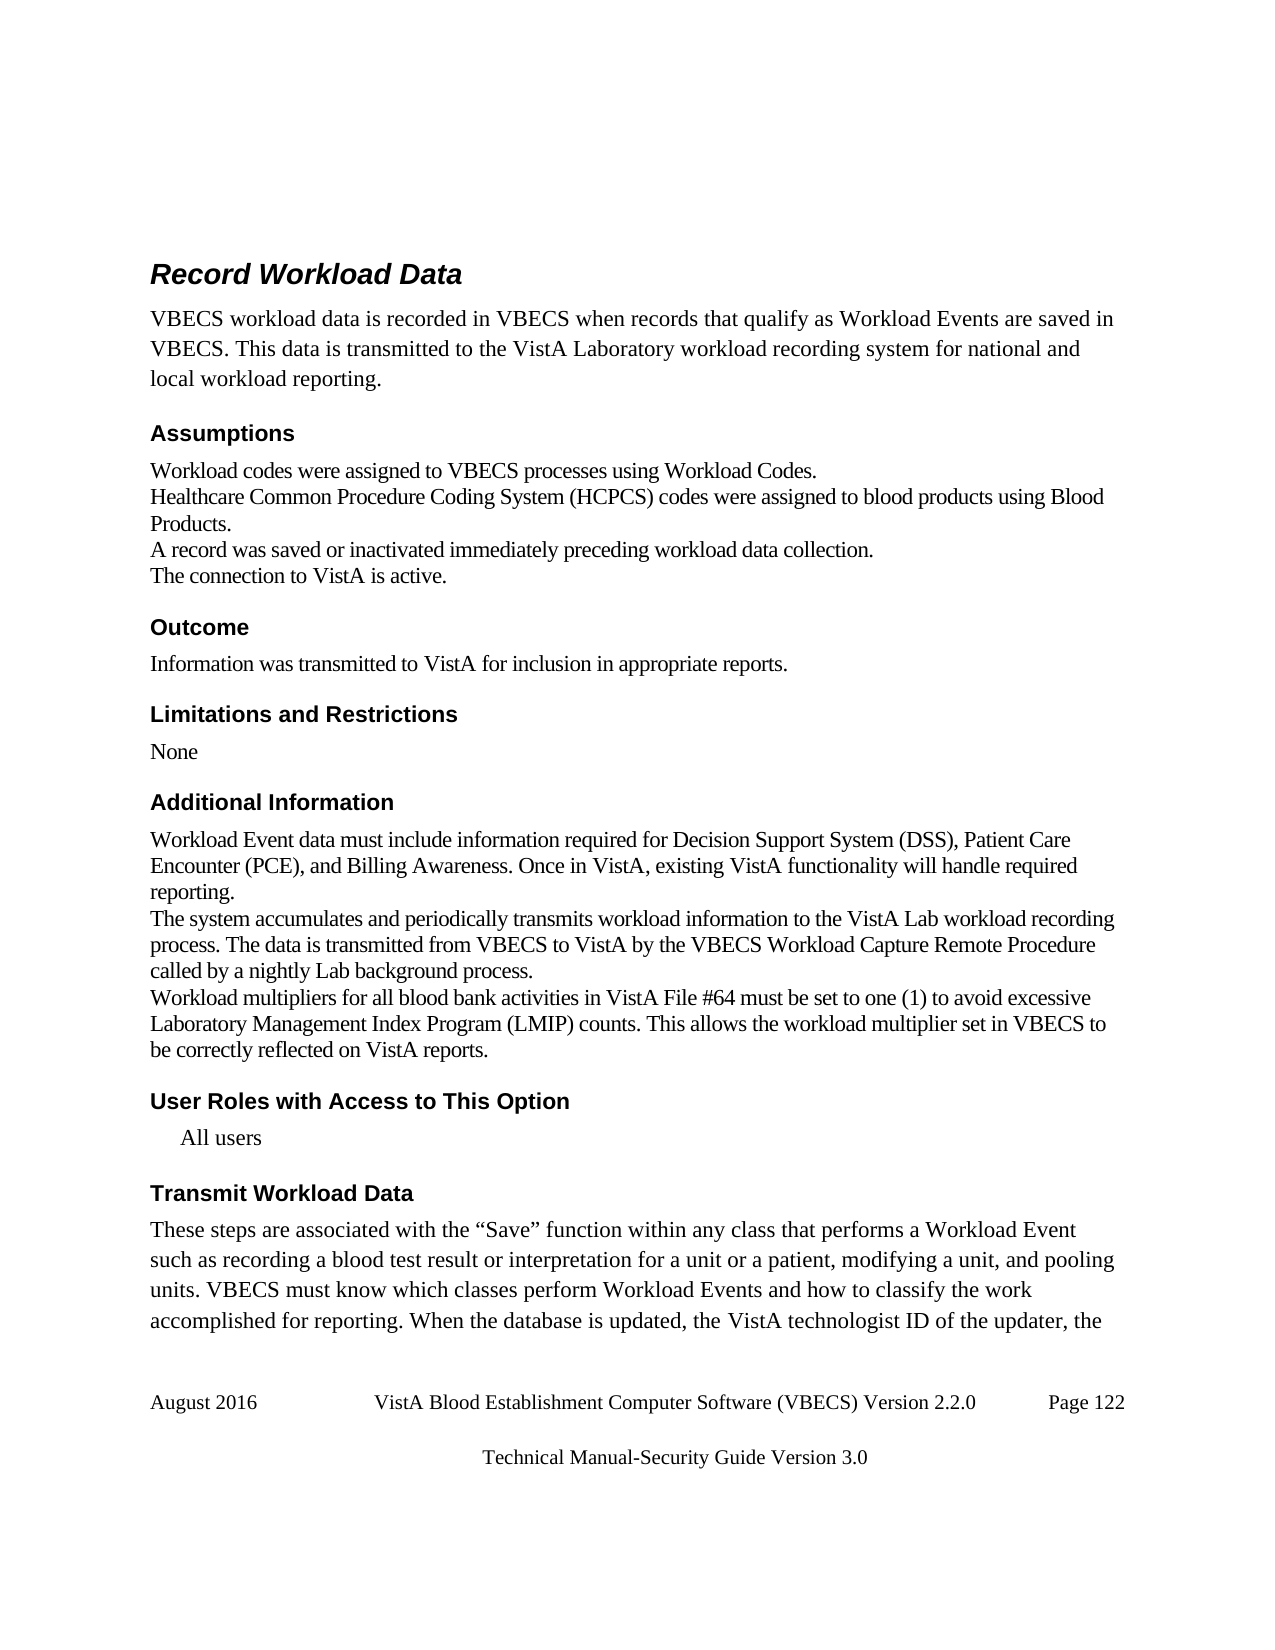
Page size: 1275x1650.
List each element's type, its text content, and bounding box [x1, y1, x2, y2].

subtitle Assumptions [150, 420, 1125, 447]
text All users [180, 1124, 1125, 1151]
subtitle Outcome [150, 614, 1125, 640]
text VBECS workload data is recorded in VBECS when records that qualify as Workload Events are saved in VBECS. This data is transmitted to the VistA Laboratory workload recording system for national and local workload reporting. [150, 305, 1125, 392]
list Workload Event data must include information required for Decision Support System (DSS), Patient Care Encounter (PCE), and Billing Awareness. Once in VistA, existing VistA functionality will handle required reporting. [150, 826, 1125, 905]
list Workload codes were assigned to VBECS processes using Workload Codes. [150, 457, 1125, 483]
list Healthcare Common Procedure Coding System (HCPCS) codes were assigned to blood products using Blood Products. [150, 483, 1125, 536]
subtitle Transmit Workload Data [150, 1179, 1125, 1206]
list The system accumulates and periodically transmits workload information to the VistA Lab workload recording process. The data is transmitted from VBECS to VistA by the VBECS Workload Capture Remote Procedure called by a nightly Lab background process. [150, 905, 1125, 984]
subtitle User Roles with Access to This Option [150, 1088, 1125, 1114]
subtitle Additional Information [150, 789, 1125, 816]
list None [150, 738, 1125, 764]
list Information was transmitted to VistA for inclusion in appropriate reports. [150, 650, 1125, 676]
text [150, 1216, 1125, 1333]
list Workload multipliers for all blood bank activities in VistA File #64 must be set to one (1) to avoid excessive Laboratory Management Index Program (LMIP) counts. This allows the workload multiplier set in VBECS to be correctly reflected on VistA reports. [150, 984, 1125, 1063]
list The connection to VistA is active. [150, 562, 1125, 589]
list A record was saved or inactivated immediately preceding workload data collection. [150, 536, 1125, 562]
subtitle Limitations and Restrictions [150, 701, 1125, 728]
subtitle Record Workload DataUC_15 [150, 253, 1125, 293]
